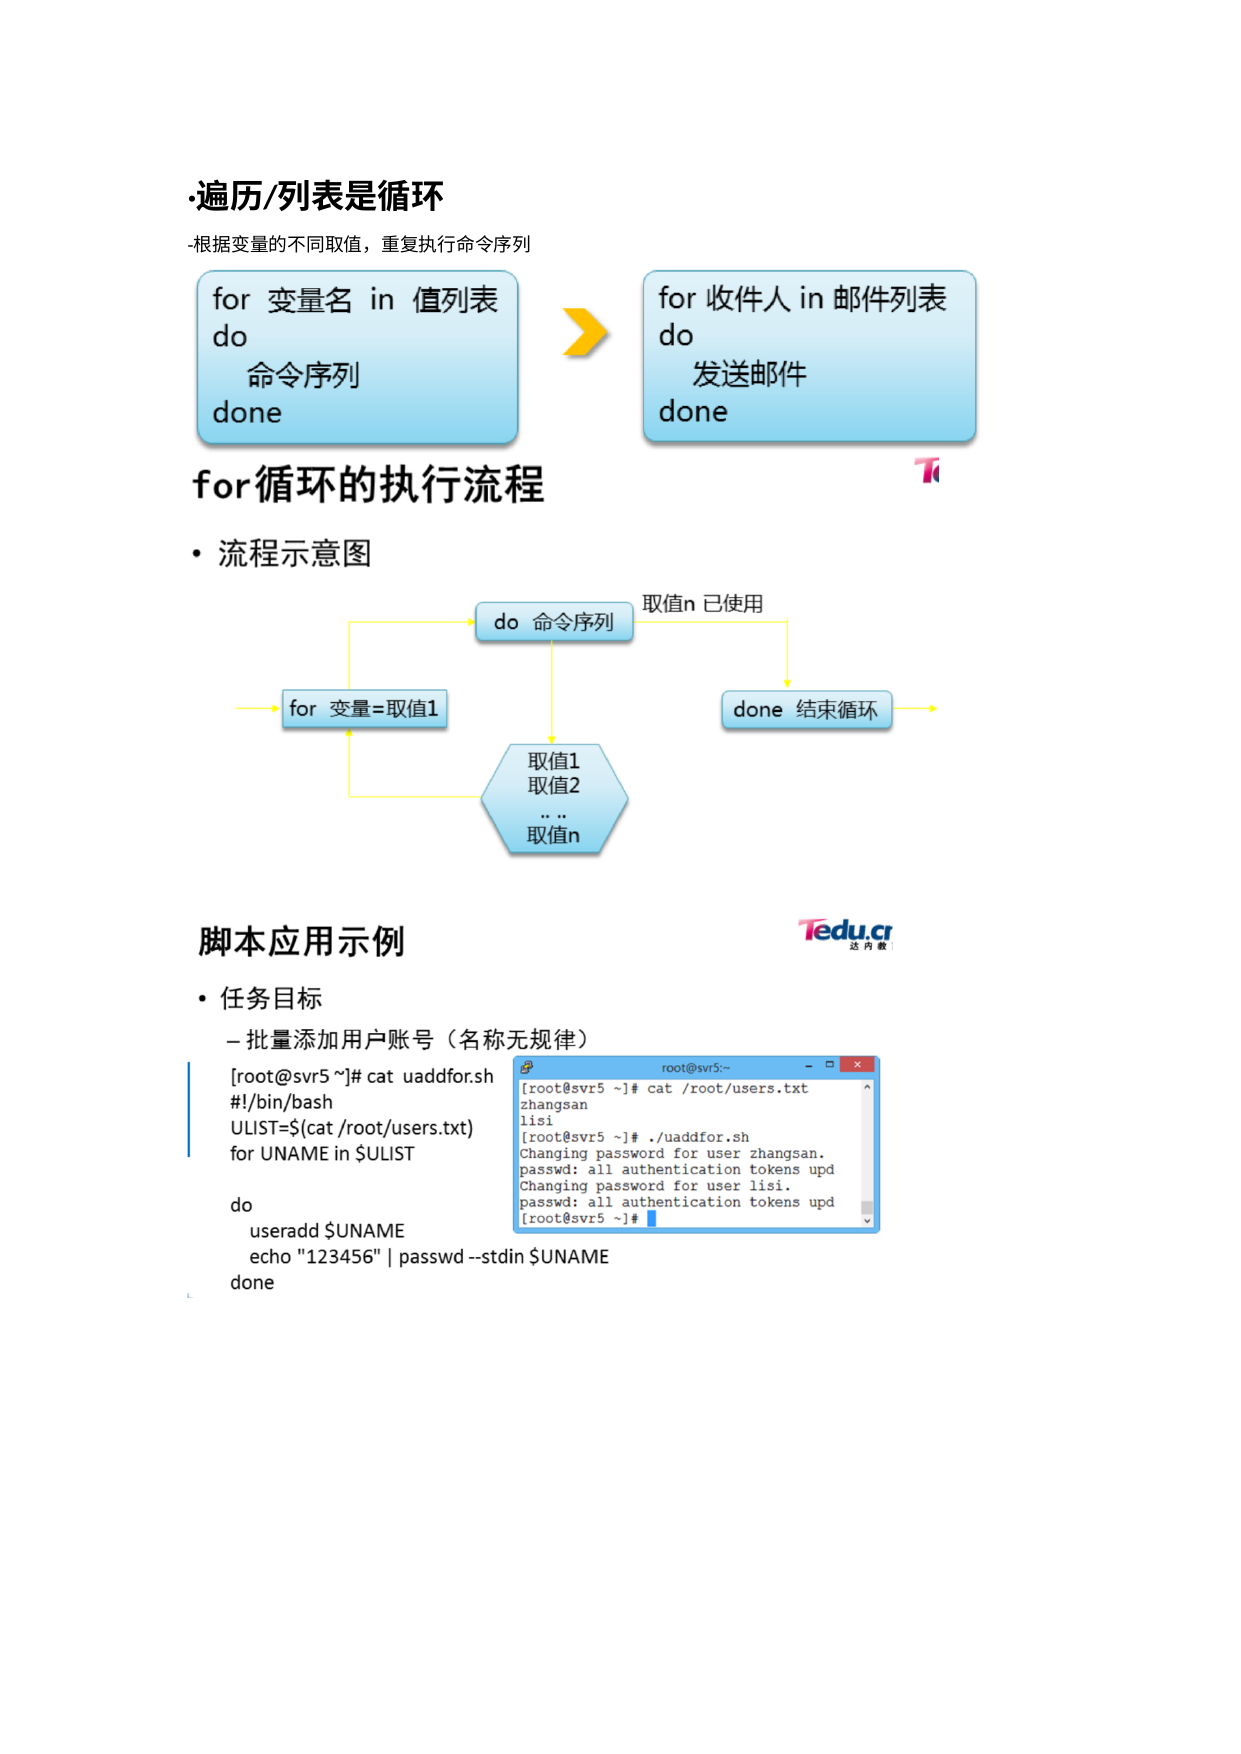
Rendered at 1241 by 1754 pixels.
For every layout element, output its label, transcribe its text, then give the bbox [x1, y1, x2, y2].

text ·遍历/列表是循环 [187, 162, 1053, 227]
text -根据变量的不同取值，重复执行命令序列 [187, 227, 1053, 259]
picture [187, 259, 983, 877]
picture [187, 911, 893, 1298]
